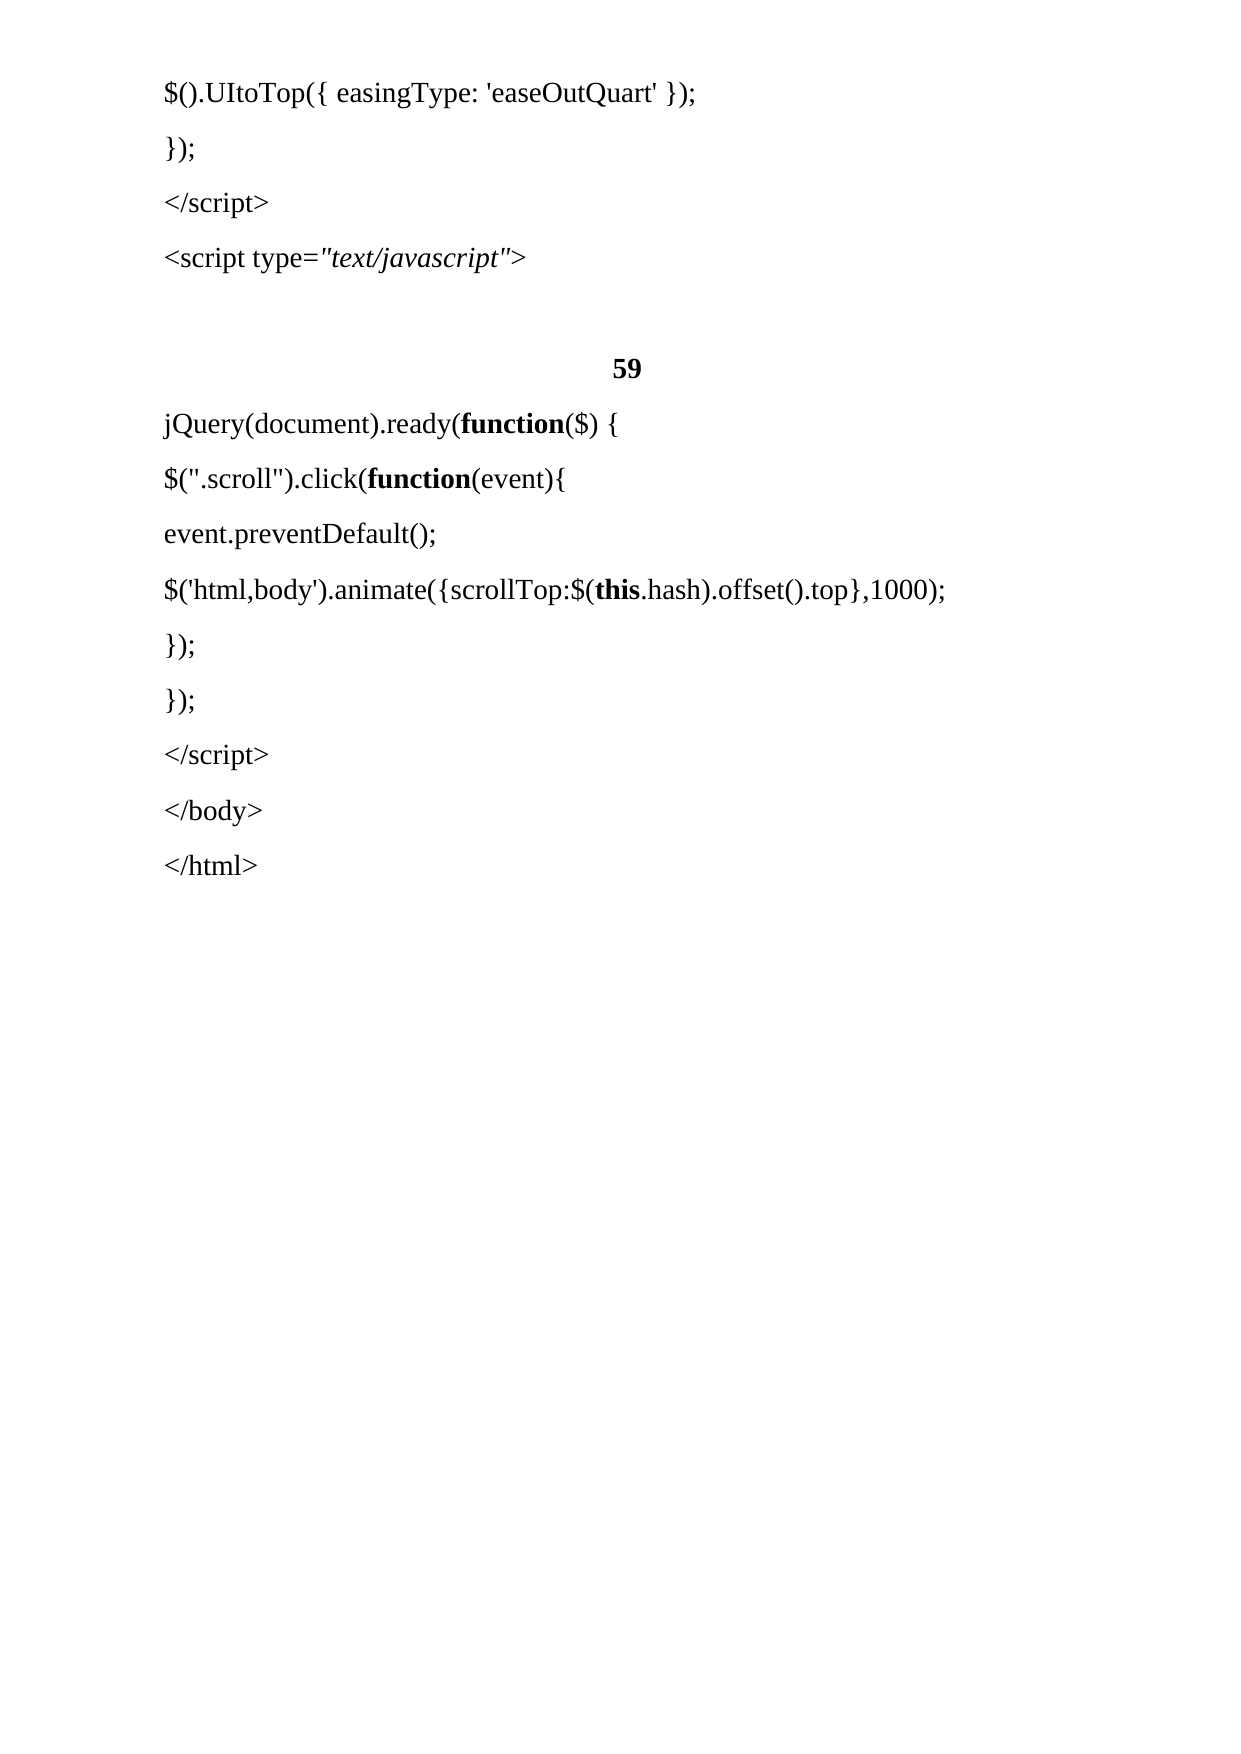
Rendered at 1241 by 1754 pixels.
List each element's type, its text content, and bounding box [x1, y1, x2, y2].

text <script type="text/javascript"> [89, 241, 1165, 274]
text }); [89, 682, 1165, 716]
text $(".scroll").click(function(event){ [89, 461, 1165, 495]
text </html> [89, 848, 1165, 881]
text </script> [89, 185, 1165, 219]
text $().UItoTop({ easingType: 'easeOutQuart' }); [89, 75, 1165, 108]
text jQuery(document).ready(function($) { [89, 406, 1165, 440]
text $('html,body').animate({scrollTop:$(this.hash).offset().top},1000); [89, 572, 1165, 605]
text </body> [89, 793, 1165, 826]
text </script> [89, 737, 1165, 771]
text }); [89, 627, 1165, 661]
text 59 [89, 351, 1165, 384]
text event.preventDefault(); [89, 517, 1165, 550]
text }); [89, 130, 1165, 164]
